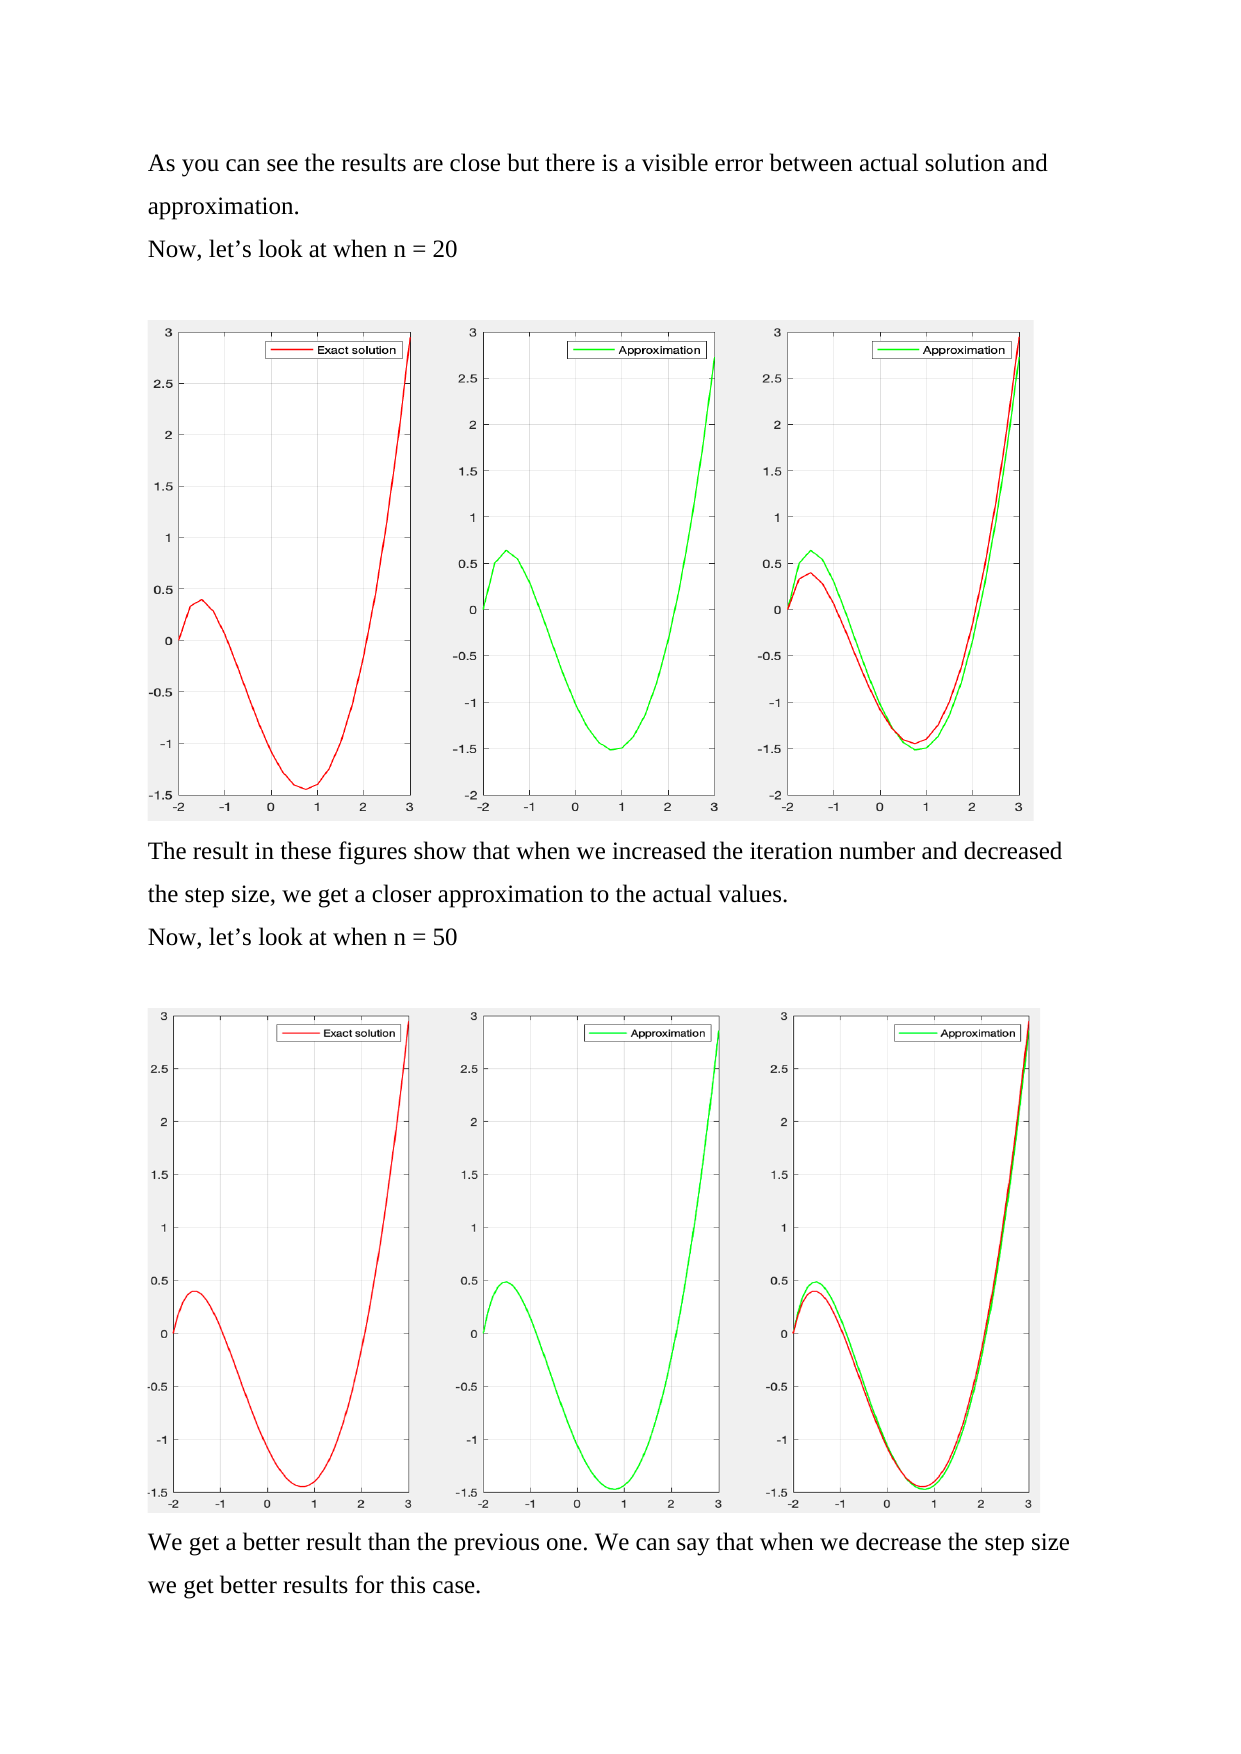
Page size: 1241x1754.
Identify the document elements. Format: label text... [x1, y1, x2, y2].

text Now, let’s look at when n = 50 [148, 922, 1093, 951]
text Now, let’s look at when n = 20 [148, 234, 1093, 263]
text We get a better result than the previous one. We can say that when we decrease the step size we get better results for this case. [148, 1527, 1093, 1599]
text The result in these figures show that when we increased the iteration number and decreased the step size, we get a closer approximation to the actual values. [148, 836, 1093, 908]
picture [147, 1008, 1041, 1513]
text As you can see the results are close but there is a visible error between actual solution and approximation. [148, 148, 1093, 219]
picture [147, 320, 1034, 821]
